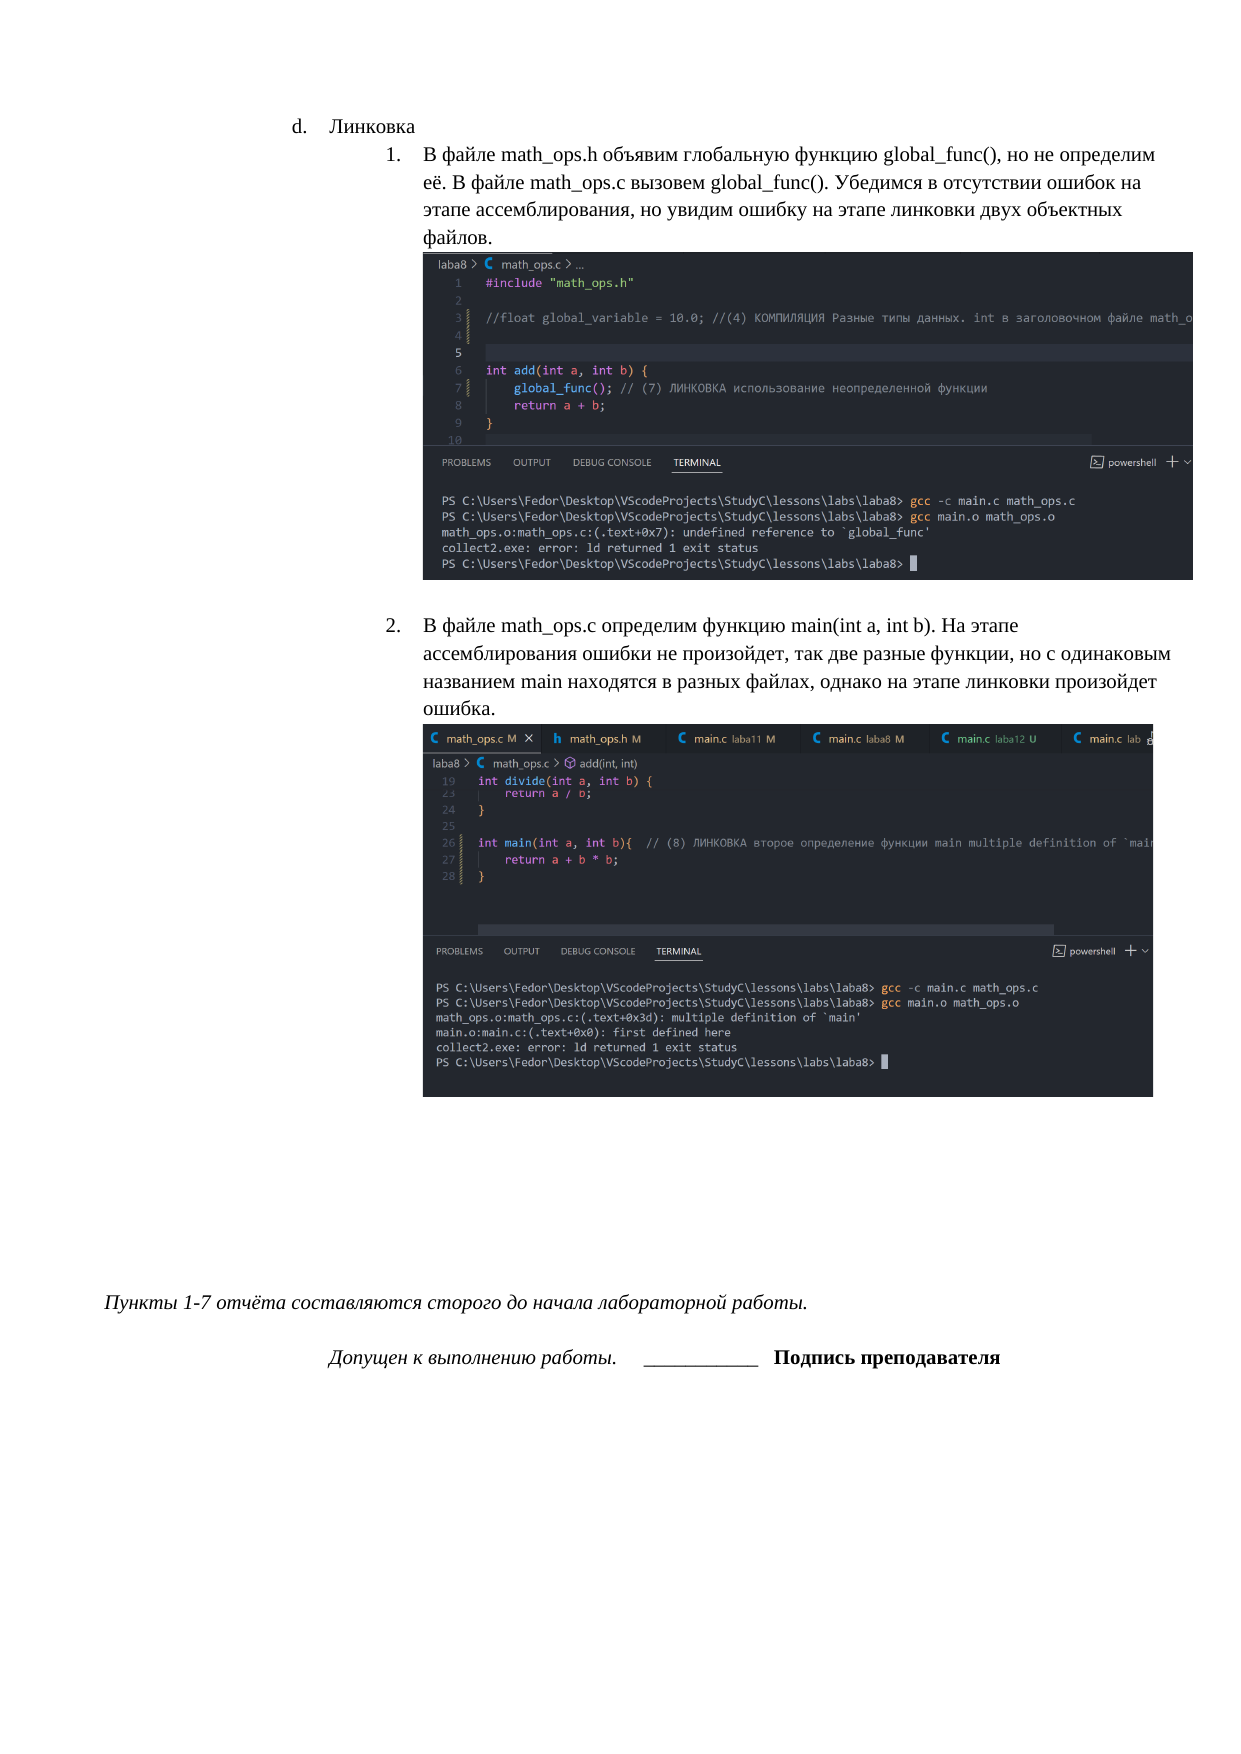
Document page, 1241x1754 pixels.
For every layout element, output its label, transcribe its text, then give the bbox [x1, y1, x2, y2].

picture [422, 724, 1154, 1097]
picture [422, 252, 1193, 580]
text Пункты 1-7 отчёта составляются сторого до начала лабораторной работы. [104, 1290, 1173, 1314]
text Допущен к выполнению работы. ___________ Подпись преподавателя [104, 1345, 1173, 1369]
list Линковка [292, 114, 1173, 138]
